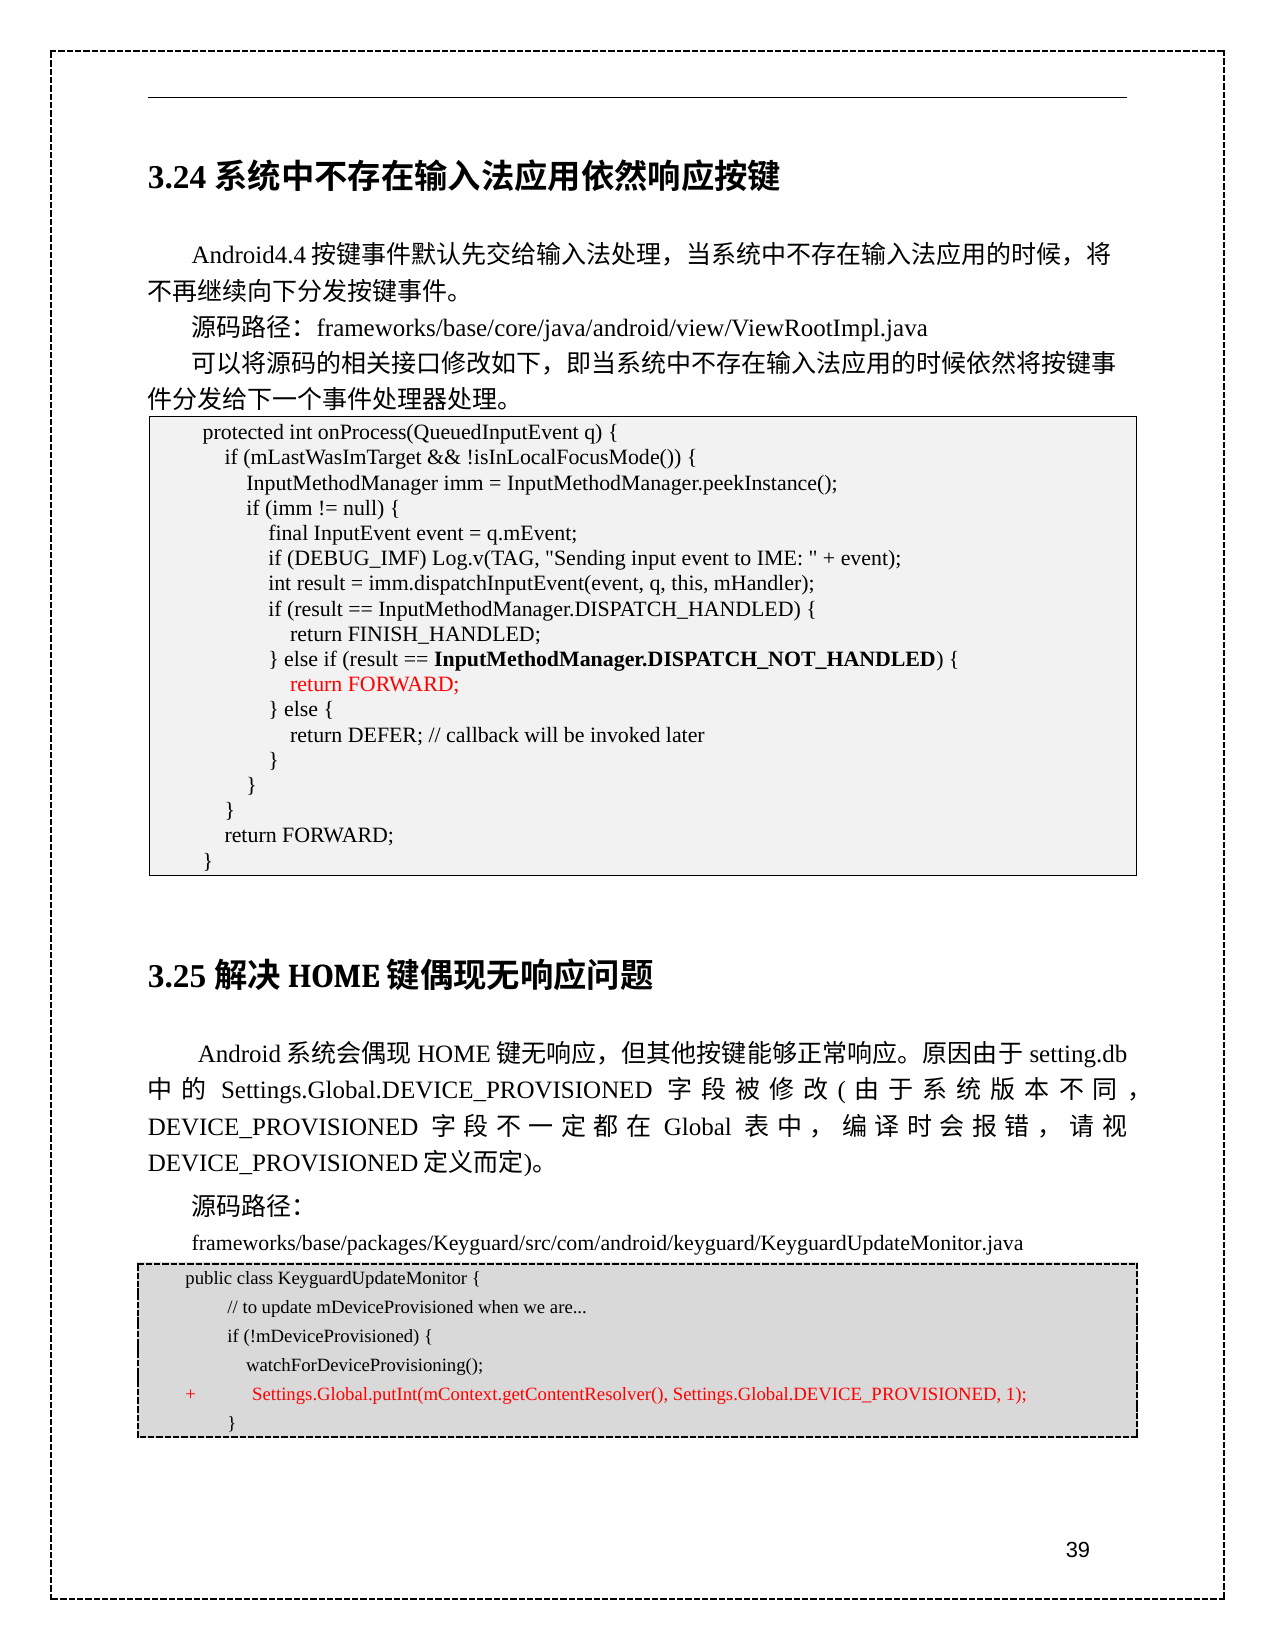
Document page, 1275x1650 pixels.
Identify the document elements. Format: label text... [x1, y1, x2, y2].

text return FINISH_HANDLED; [150, 618, 1136, 643]
subtitle 系统中不存在输入法应用依然响应按键 [148, 150, 1127, 198]
text if (imm != null) { [150, 492, 1136, 517]
text } [150, 844, 1136, 875]
text if (!mDeviceProvisioned) { [137, 1321, 1138, 1346]
text InputMethodManager imm = InputMethodManager.peekInstance(); [150, 466, 1136, 492]
text Android4.4按键事件默认先交给输入法处理，当系统中不存在输入法应用的时候，将不再继续向下分发按键事件。 [148, 235, 1127, 307]
text + Settings.Global.putInt(mContext.getContentResolver(), Settings.Global.DEVICE_PROVISIONED, 1); [137, 1379, 1138, 1404]
text 源码路径：frameworks/base/core/java/android/view/ViewRootImpl.java [191, 307, 1127, 343]
text if (DEBUG_IMF) Log.v(TAG, "Sending input event to IME: " + event); [150, 542, 1136, 567]
text return FORWARD; [150, 668, 1136, 693]
text } [150, 744, 1136, 769]
text return DEFER; // callback will be invoked later [150, 718, 1136, 744]
text 源码路径： [191, 1186, 1127, 1222]
text int result = imm.dispatchInputEvent(event, q, this, mHandler); [150, 567, 1136, 592]
text } [137, 1408, 1138, 1438]
text protected int onProcess(QueuedInputEvent q) { [150, 417, 1136, 441]
text if (result == InputMethodManager.DISPATCH_HANDLED) { [150, 592, 1136, 618]
text if (mLastWasImTarget && !isInLocalFocusMode()) { [150, 441, 1136, 466]
text return FORWARD; [150, 819, 1136, 844]
text 可以将源码的相关接口修改如下，即当系统中不存在输入法应用的时候依然将按键事件分发给下一个事件处理器处理。 [148, 343, 1127, 416]
text } else if (result == InputMethodManager.DISPATCH_NOT_HANDLED) { [150, 643, 1136, 668]
text final InputEvent event = q.mEvent; [150, 517, 1136, 542]
subtitle 解决HOME键偶现无响应问题 [148, 949, 1127, 997]
text public class KeyguardUpdateMonitor { [137, 1262, 1138, 1288]
text watchForDeviceProvisioning(); [137, 1350, 1138, 1375]
text } else { [150, 693, 1136, 718]
text } [150, 769, 1136, 794]
text frameworks/base/packages/Keyguard/src/com/android/keyguard/KeyguardUpdateMonitor.java [148, 1230, 1127, 1255]
text } [150, 794, 1136, 819]
text Android系统会偶现HOME键无响应，但其他按键能够正常响应。原因由于setting.db中的Settings.Global.DEVICE_PROVISIONED字段被修改(由于系统版本不同，DEVICE_PROVISIONED字段不一定都在Global表中，编译时会报错，请视DEVICE_PROVISIONED定义而定)。 [148, 1033, 1127, 1178]
text // to update mDeviceProvisioned when we are... [137, 1292, 1138, 1317]
